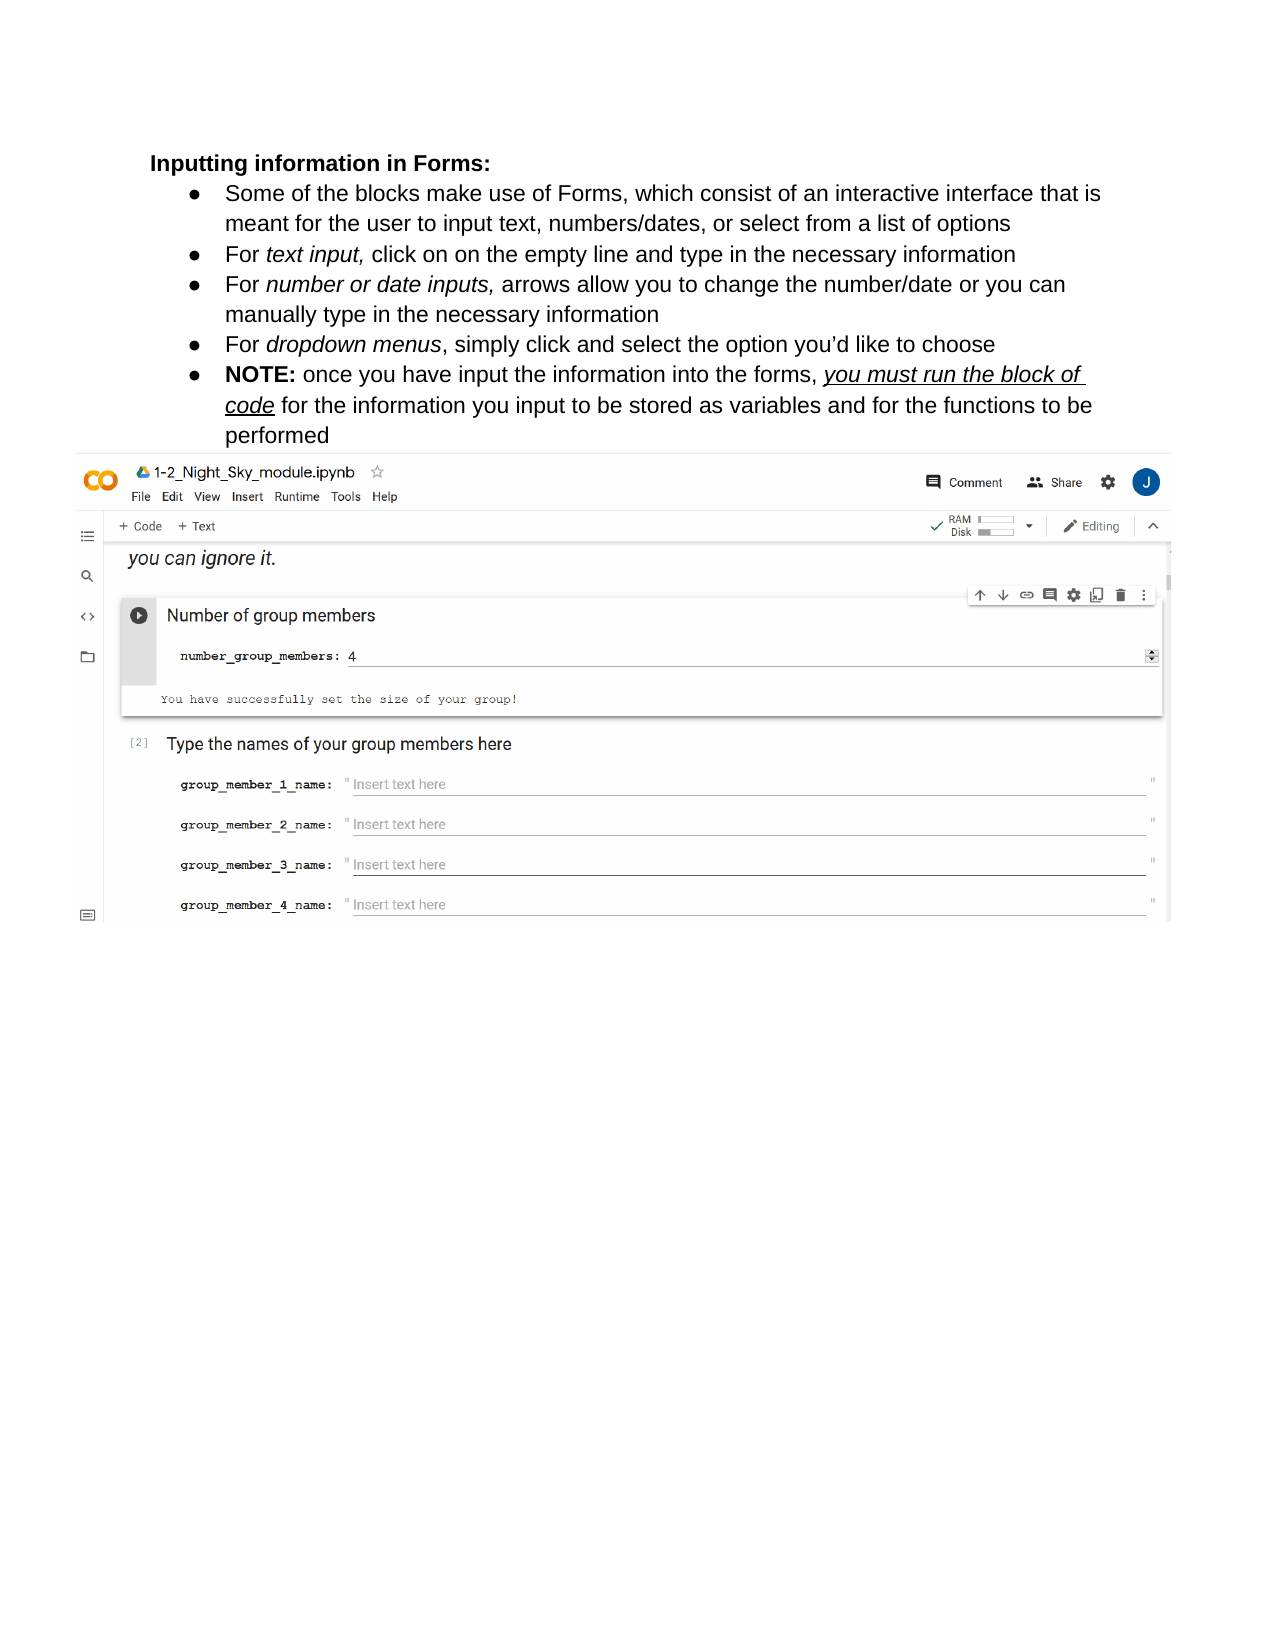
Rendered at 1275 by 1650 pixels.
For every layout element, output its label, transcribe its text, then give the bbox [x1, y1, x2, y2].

picture [75, 452, 1172, 922]
list Some of the blocks make use of Forms, which consist of an interactive interface that is meant for the user to input text, numbers/dates, or select from a list of options [187, 180, 1125, 237]
list For number or date inputs, arrows allow you to change the number/date or you can manually type in the necessary information [187, 271, 1125, 327]
text Inputting information in Forms: [150, 150, 1125, 176]
list For text input, click on on the empty line and type in the necessary information [187, 241, 1125, 267]
list For dropdown menus, simply click and select the option you’d like to choose [187, 331, 1125, 358]
list NOTE: once you have input the information into the forms, you must run the block of code for the information you input to be stored as variables and for the functions to be performed [187, 361, 1125, 448]
